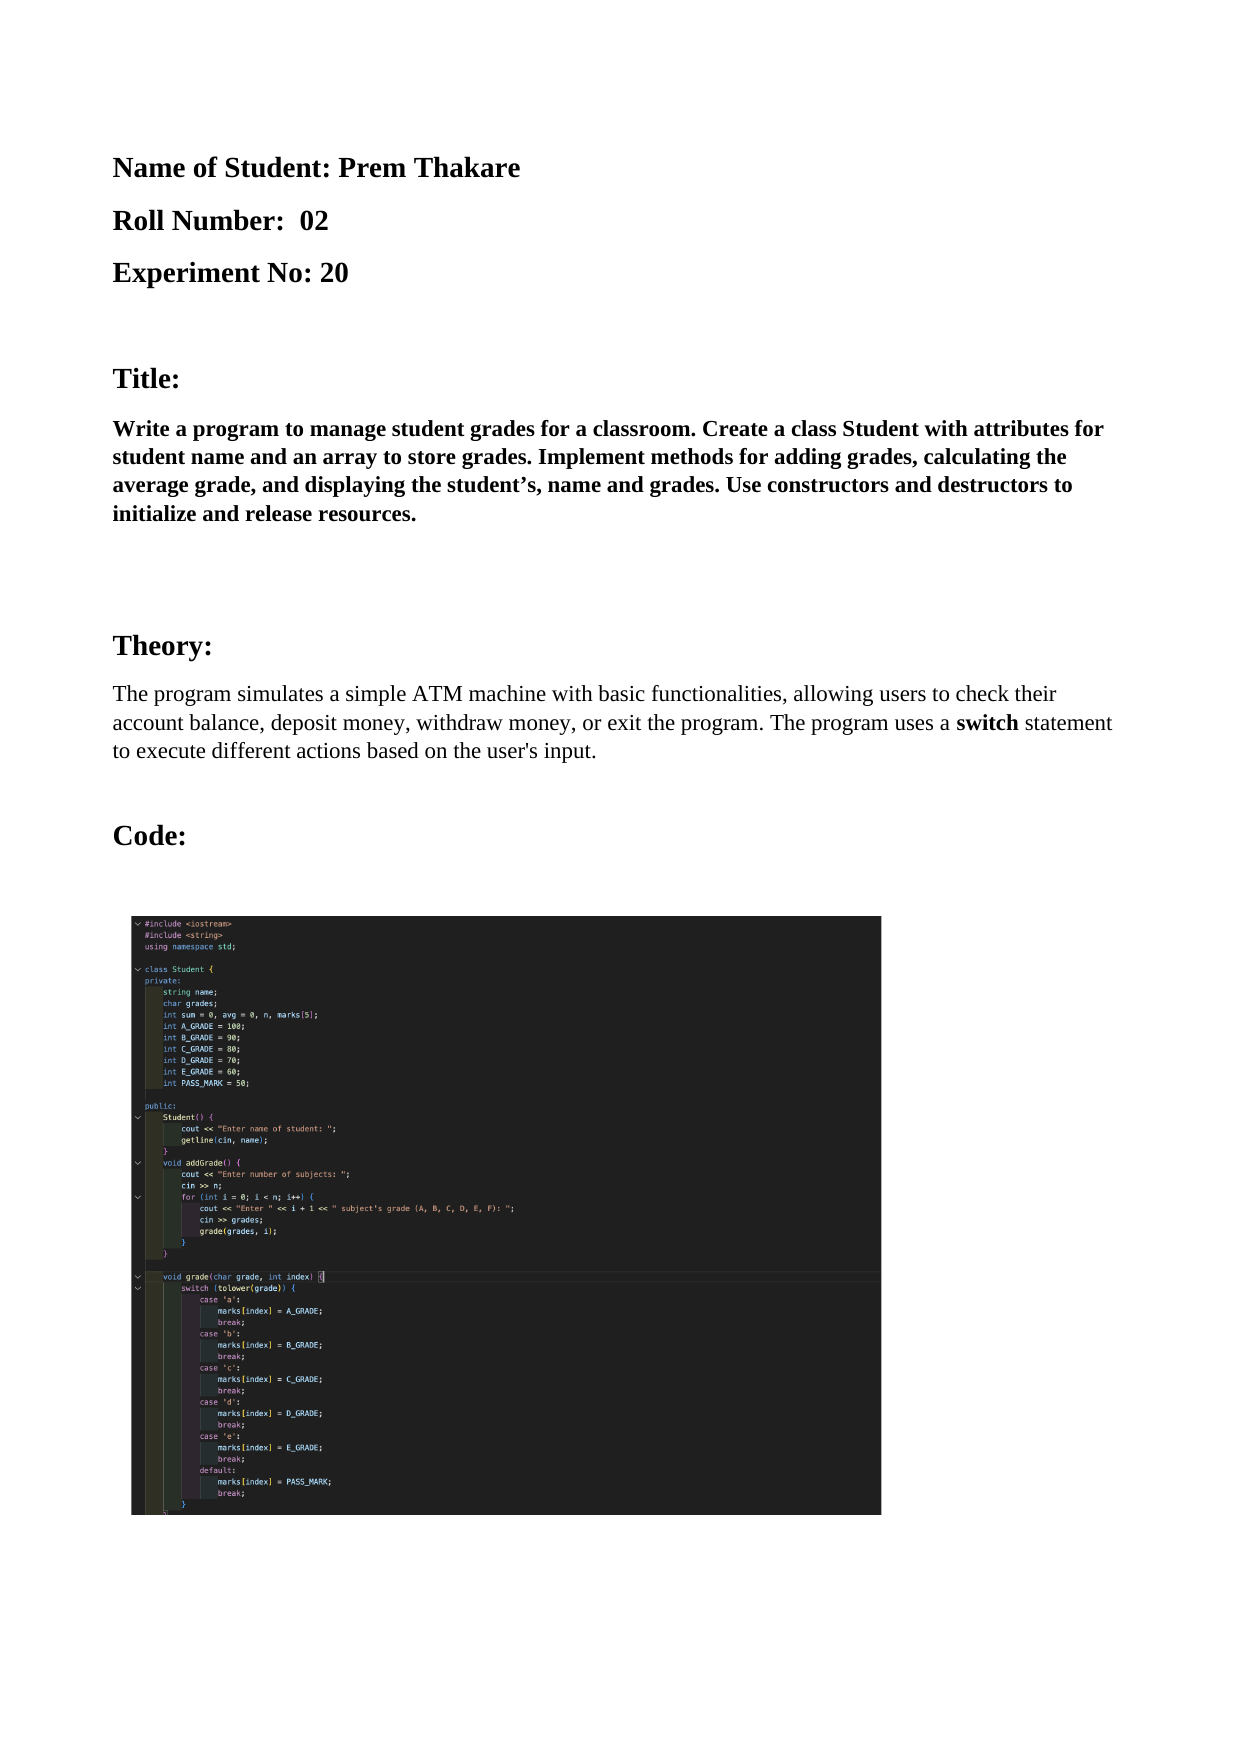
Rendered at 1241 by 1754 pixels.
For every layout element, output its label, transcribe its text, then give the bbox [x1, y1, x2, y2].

text Title: [112, 361, 1128, 395]
text Experiment No: 20 [112, 256, 1128, 289]
text The program simulates a simple ATM machine with basic functionalities, allowing users to check their account balance, deposit money, withdraw money, or exit the program. The program uses a switch statement to execute different actions based on the user's input. [112, 681, 1128, 764]
text Theory: [112, 628, 1128, 661]
text Name of Student: Prem Thakare [112, 150, 1128, 183]
text Roll Number: 02 [112, 203, 1128, 236]
text Code: [112, 818, 1128, 852]
text Write a program to manage student grades for a classroom. Create a class Student with attributes for student name and an array to store grades. Implement methods for adding grades, calculating the average grade, and displaying the student’s, name and grades. Use constructors and destructors to initialize and release resources. [112, 414, 1128, 527]
